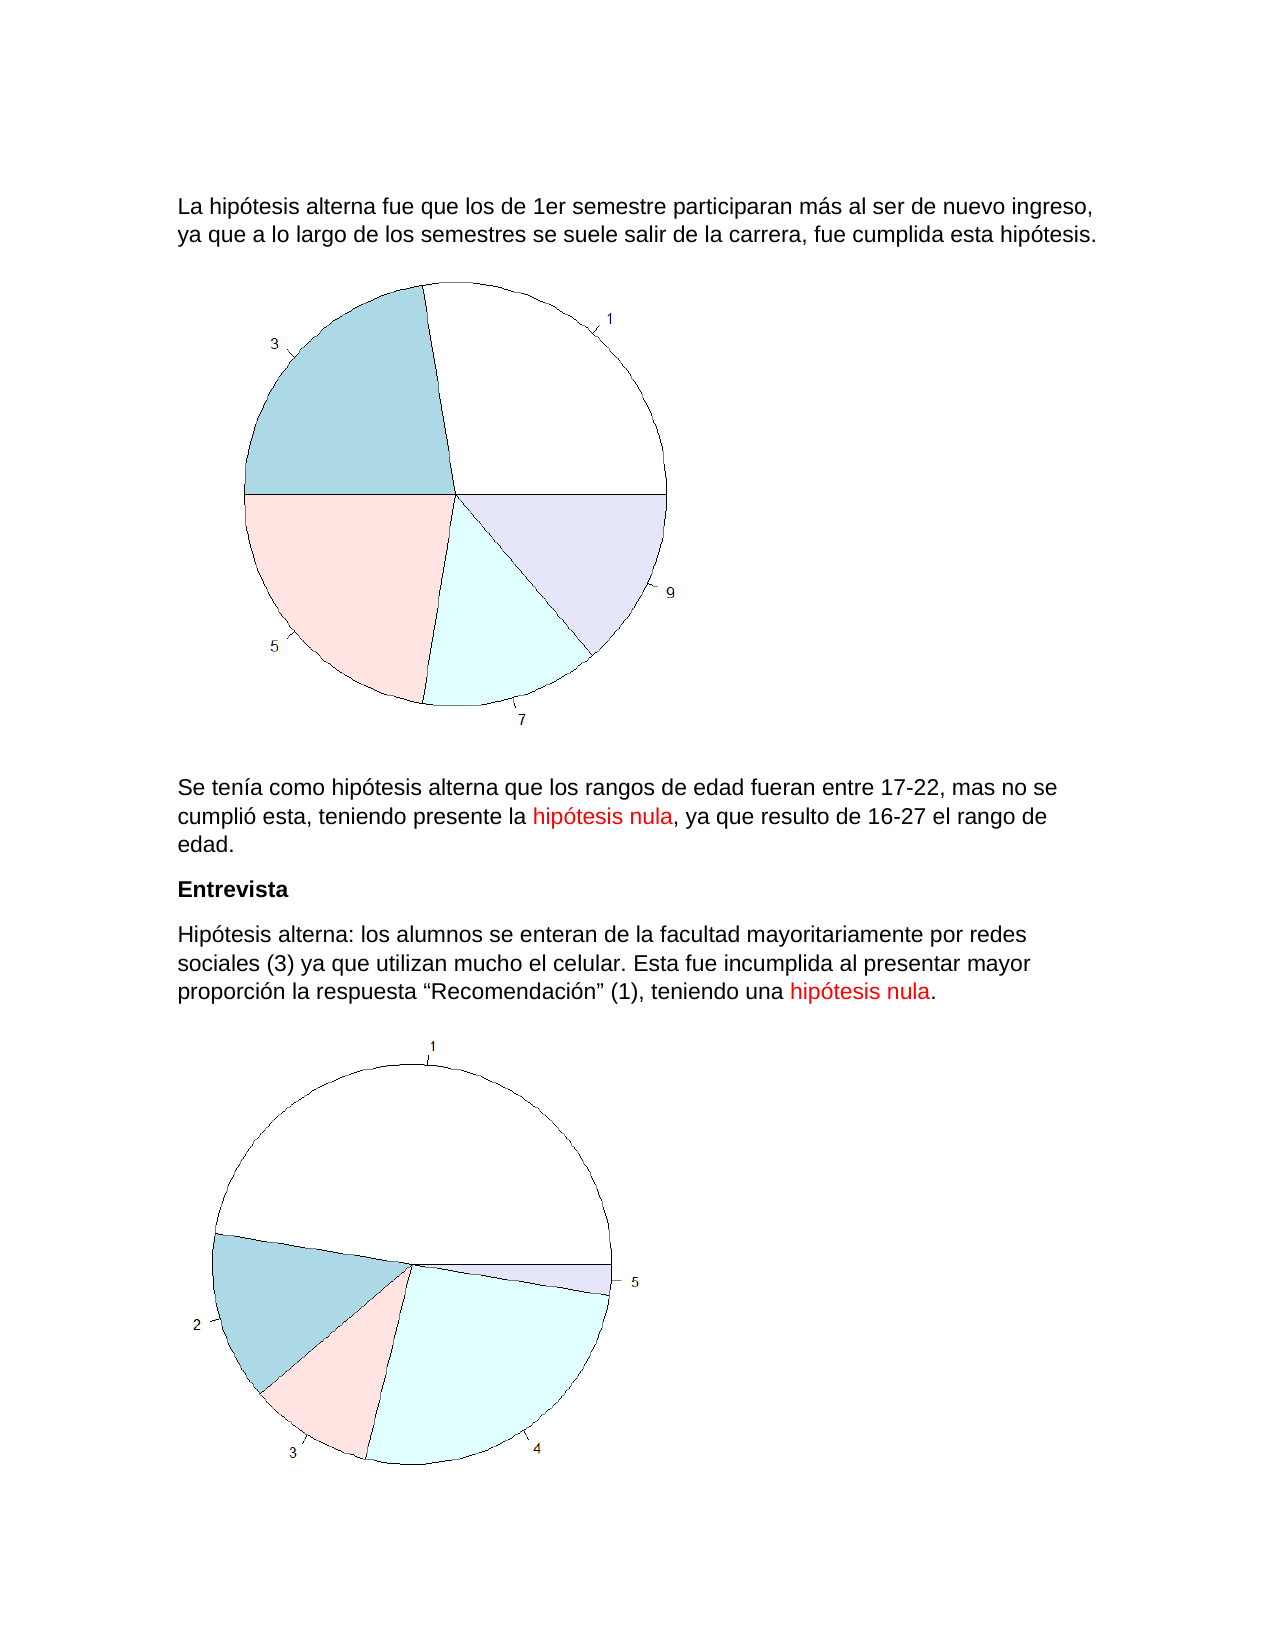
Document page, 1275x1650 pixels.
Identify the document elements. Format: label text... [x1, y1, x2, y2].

picture [177, 249, 730, 756]
text Entrevista [177, 876, 1098, 903]
text Hipótesis alterna: los alumnos se enteran de la facultad mayoritariamente por redes sociales (3) ya que utilizan mucho el celular. Esta fue incumplida al presentar mayor proporción la respuesta “Recomendación” (1), teniendo una hipótesis nula. [177, 921, 1098, 1005]
picture [177, 1023, 665, 1492]
text Se tenía como hipótesis alterna que los rangos de edad fueran entre 17-22, mas no se cumplió esta, teniendo presente la hipótesis nula, ya que resulto de 16-27 el rango de edad. [177, 774, 1098, 858]
